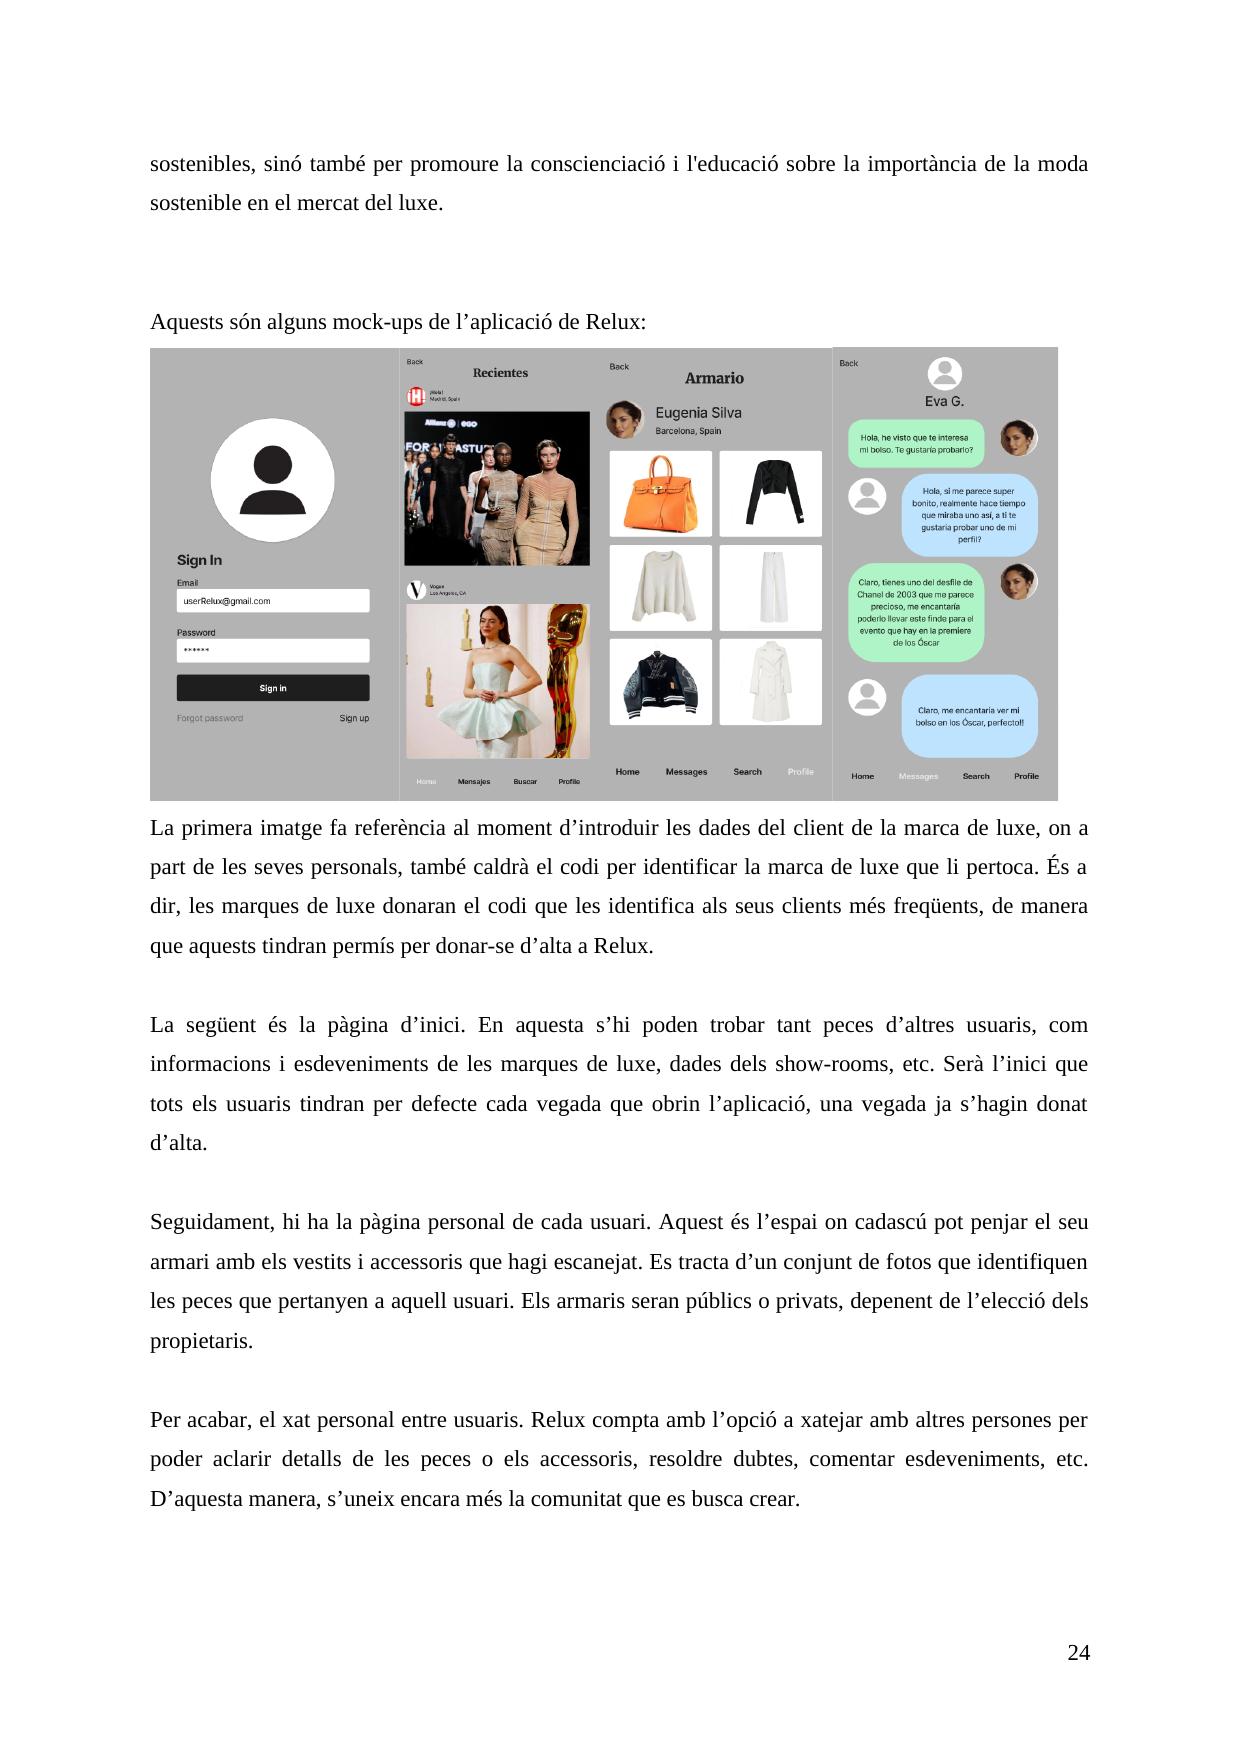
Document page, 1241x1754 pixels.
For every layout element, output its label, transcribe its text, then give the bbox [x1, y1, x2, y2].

picture [150, 347, 1059, 801]
text La següent és la pàgina d’inici. En aquesta s’hi poden trobar tant peces d’altres usuaris, com informacions i esdeveniments de les marques de luxe, dades dels show-rooms, etc. Serà l’inici que tots els usuaris tindran per defecte cada vegada que obrin l’aplicació, una vegada ja s’hagin donat d’alta. [150, 1011, 1090, 1156]
text Seguidament, hi ha la pàgina personal de cada usuari. Aquest és l’espai on cadascú pot penjar el seu armari amb els vestits i accessoris que hagi escanejat. Es tracta d’un conjunt de fotos que identifiquen les peces que pertanyen a aquell usuari. Els armaris seran públics o privats, depenent de l’elecció dels propietaris. [150, 1208, 1090, 1353]
text Per acabar, el xat personal entre usuaris. Relux compta amb l’opció a xatejar amb altres persones per poder aclarir detalls de les peces o els accessoris, resoldre dubtes, comentar esdeveniments, etc. D’aquesta manera, s’uneix encara més la comunitat que es busca crear. [150, 1406, 1090, 1511]
text La primera imatge fa referència al moment d’introduir les dades del client de la marca de luxe, on a part de les seves personals, també caldrà el codi per identificar la marca de luxe que li pertoca. És a dir, les marques de luxe donaran el codi que les identifica als seus clients més freqüents, de manera que aquests tindran permís per donar-se d’alta a Relux. [150, 814, 1090, 958]
text Aquests són alguns mock-ups de l’aplicació de Relux: [150, 308, 1090, 334]
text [150, 150, 1090, 216]
